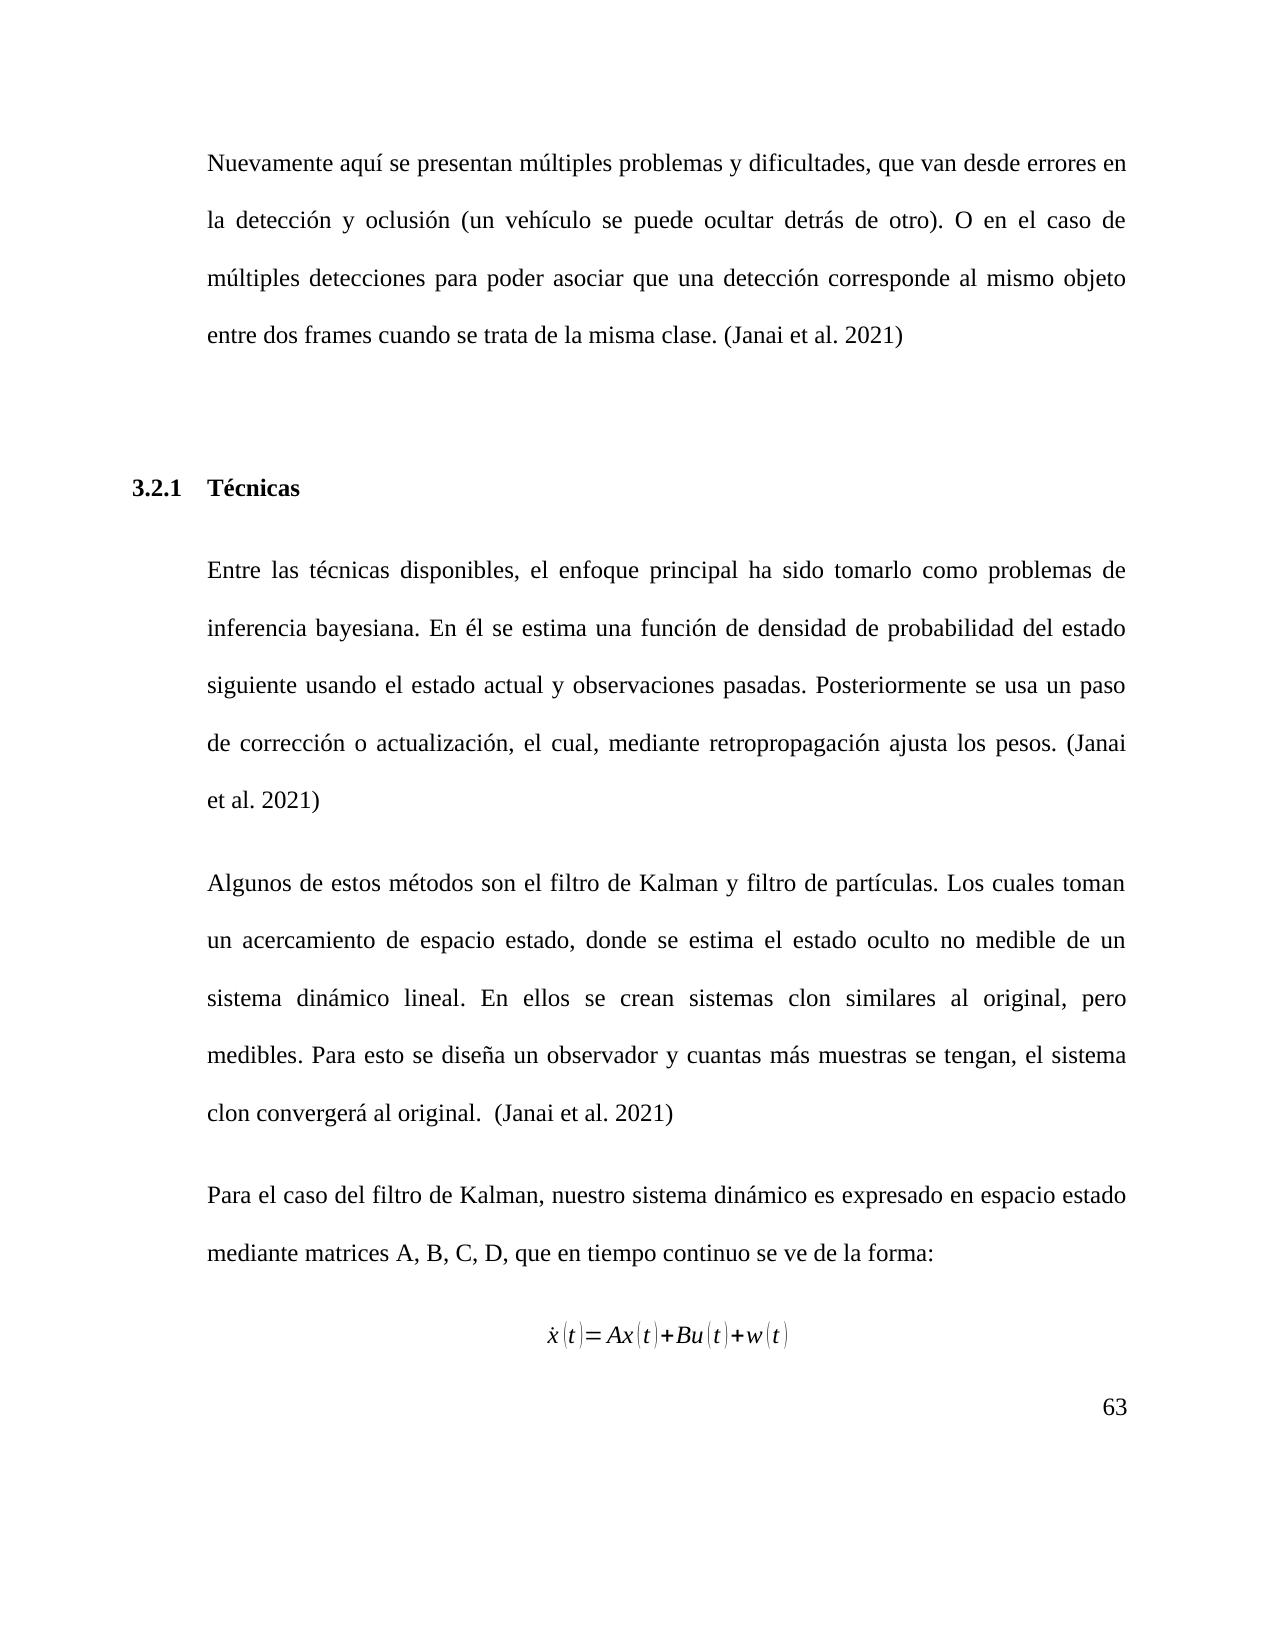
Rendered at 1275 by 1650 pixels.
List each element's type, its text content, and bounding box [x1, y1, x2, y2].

text Entre las técnicas disponibles, el enfoque principal ha sido tomarlo como problemas de inferencia bayesiana. En él se estima una función de densidad de probabilidad del estado siguiente usando el estado actual y observaciones pasadas. Posteriormente se usa un paso de corrección o actualización, el cual, mediante retropropagación ajusta los pesos. (Janai et al. 2021) [207, 555, 1127, 814]
text Algunos de estos métodos son el filtro de Kalman y filtro de partículas. Los cuales toman un acercamiento de espacio estado, donde se estima el estado oculto no medible de un sistema dinámico lineal. En ellos se crean sistemas clon similares al original, pero medibles. Para esto se diseña un observador y cuantas más muestras se tengan, el sistema clon convergerá al original. (Janai et al. 2021) [207, 868, 1127, 1126]
text Para el caso del filtro de Kalman, nuestro sistema dinámico es expresado en espacio estado mediante matrices A, B, C, D, que en tiempo continuo se ve de la forma: [207, 1180, 1127, 1266]
text Nuevamente aquí se presentan múltiples problemas y dificultades, que van desde errores en la detección y oclusión (un vehículo se puede ocultar detrás de otro). O en el caso de múltiples detecciones para poder asociar que una detección corresponde al mismo objeto entre dos frames cuando se trata de la misma clase. (Janai et al. 2021) [207, 148, 1127, 349]
subtitle Técnicas [132, 473, 1127, 501]
